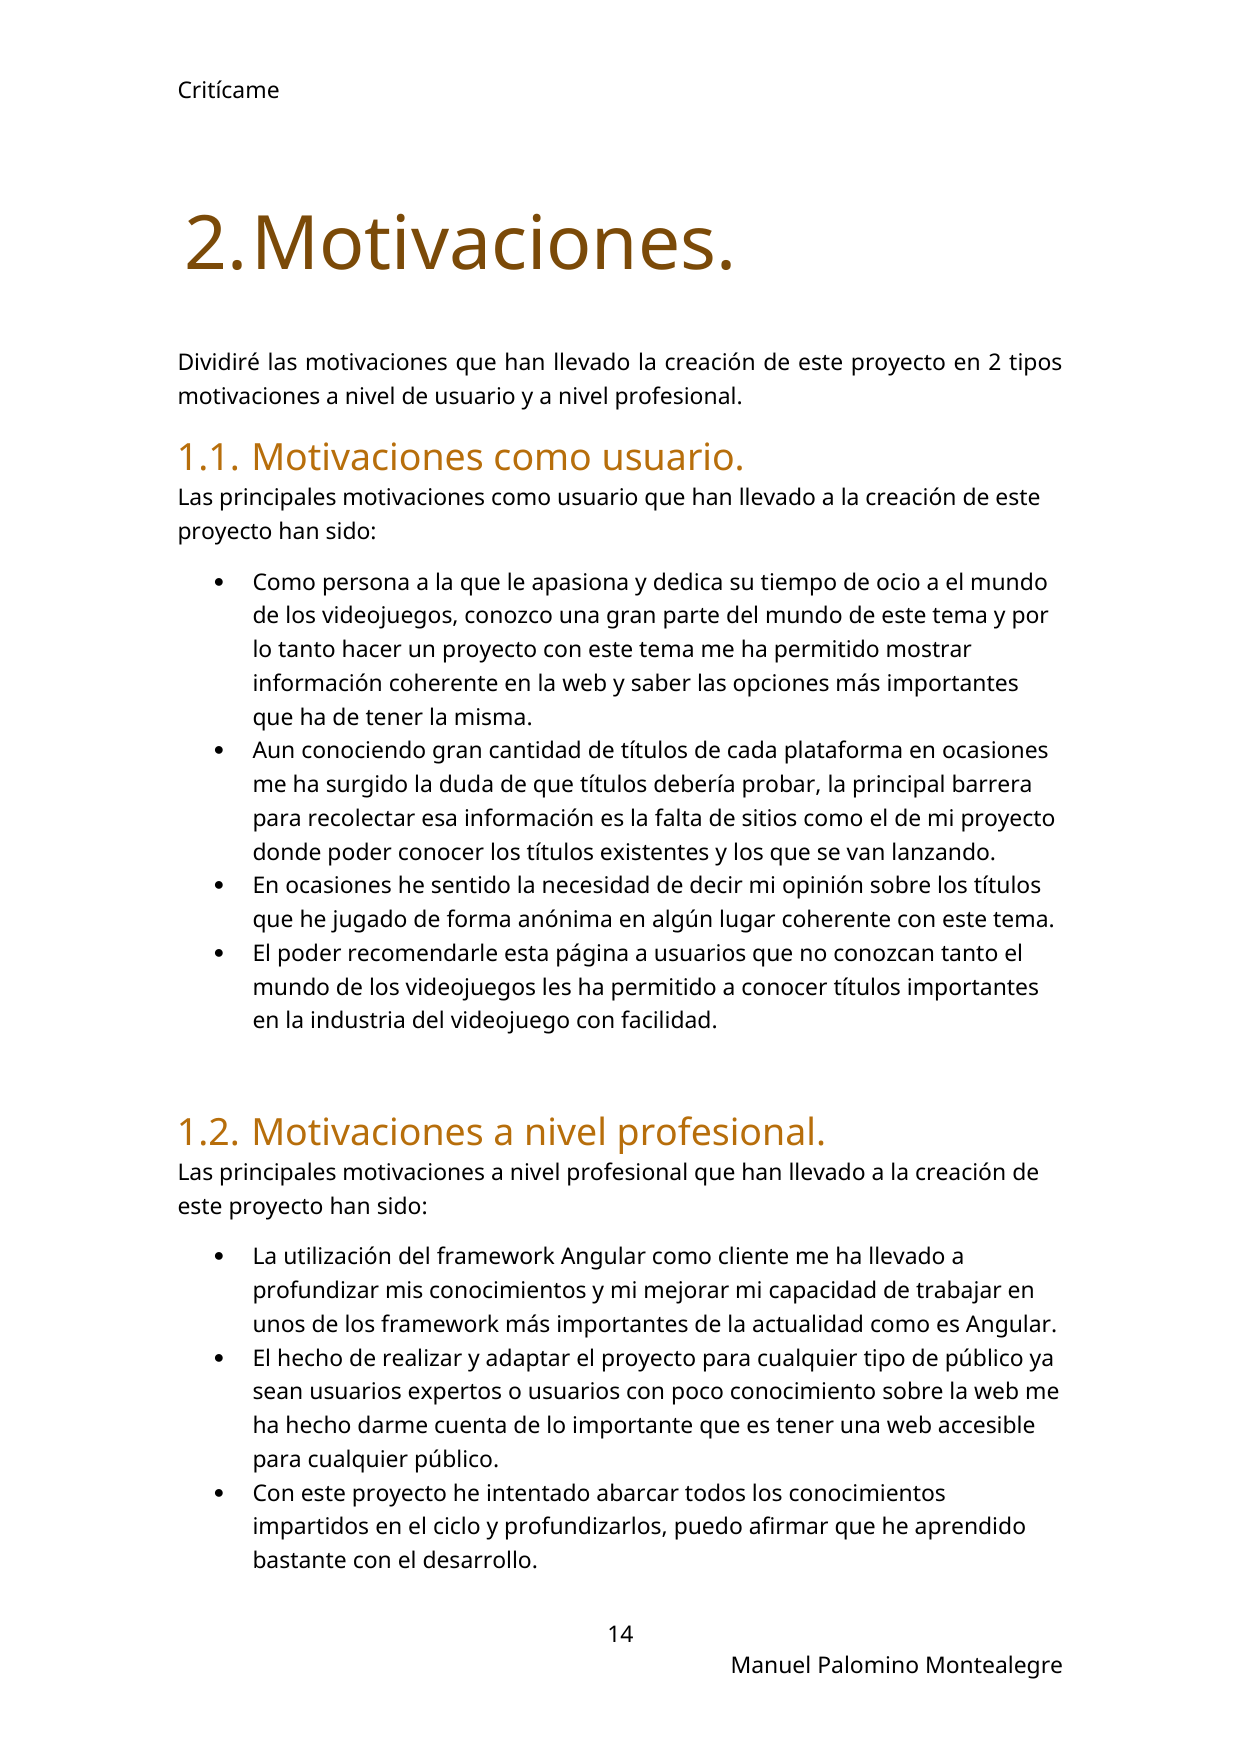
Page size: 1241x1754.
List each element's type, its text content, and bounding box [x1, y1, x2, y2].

list La utilización del framework Angular como cliente me ha llevado a profundizar mis conocimientos y mi mejorar mi capacidad de trabajar en unos de los framework más importantes de la actualidad como es Angular. [215, 1240, 1063, 1339]
subtitle Motivaciones a nivel profesional. [177, 1105, 1063, 1156]
list El poder recomendarle esta página a usuarios que no conozcan tanto el mundo de los videojuegos les ha permitido a conocer títulos importantes en la industria del videojuego con facilidad. [215, 937, 1063, 1035]
list El hecho de realizar y adaptar el proyecto para cualquier tipo de público ya sean usuarios expertos o usuarios con poco conocimiento sobre la web me ha hecho darme cuenta de lo importante que es tener una web accesible para cualquier público. [215, 1341, 1063, 1474]
list Como persona a la que le apasiona y dedica su tiempo de ocio a el mundo de los videojuegos, conozco una gran parte del mundo de este tema y por lo tanto hacer un proyecto con este tema me ha permitido mostrar información coherente en la web y saber las opciones más importantes que ha de tener la misma. [215, 565, 1063, 732]
text Las principales motivaciones a nivel profesional que han llevado a la creación de este proyecto han sido: [177, 1156, 1063, 1221]
subtitle Motivaciones. [184, 189, 1063, 291]
text Dividiré las motivaciones que han llevado la creación de este proyecto en 2 tipos motivaciones a nivel de usuario y a nivel profesional. [177, 346, 1063, 411]
list Con este proyecto he intentado abarcar todos los conocimientos impartidos en el ciclo y profundizarlos, puedo afirmar que he aprendido bastante con el desarrollo. [215, 1476, 1063, 1575]
list En ocasiones he sentido la necesidad de decir mi opinión sobre los títulos que he jugado de forma anónima en algún lugar coherente con este tema. [215, 869, 1063, 934]
text Las principales motivaciones como usuario que han llevado a la creación de este proyecto han sido: [177, 481, 1063, 546]
list Aun conociendo gran cantidad de títulos de cada plataforma en ocasiones me ha surgido la duda de que títulos debería probar, la principal barrera para recolectar esa información es la falta de sitios como el de mi proyecto donde poder conocer los títulos existentes y los que se van lanzando. [215, 734, 1063, 867]
subtitle Motivaciones como usuario. [177, 430, 1063, 481]
